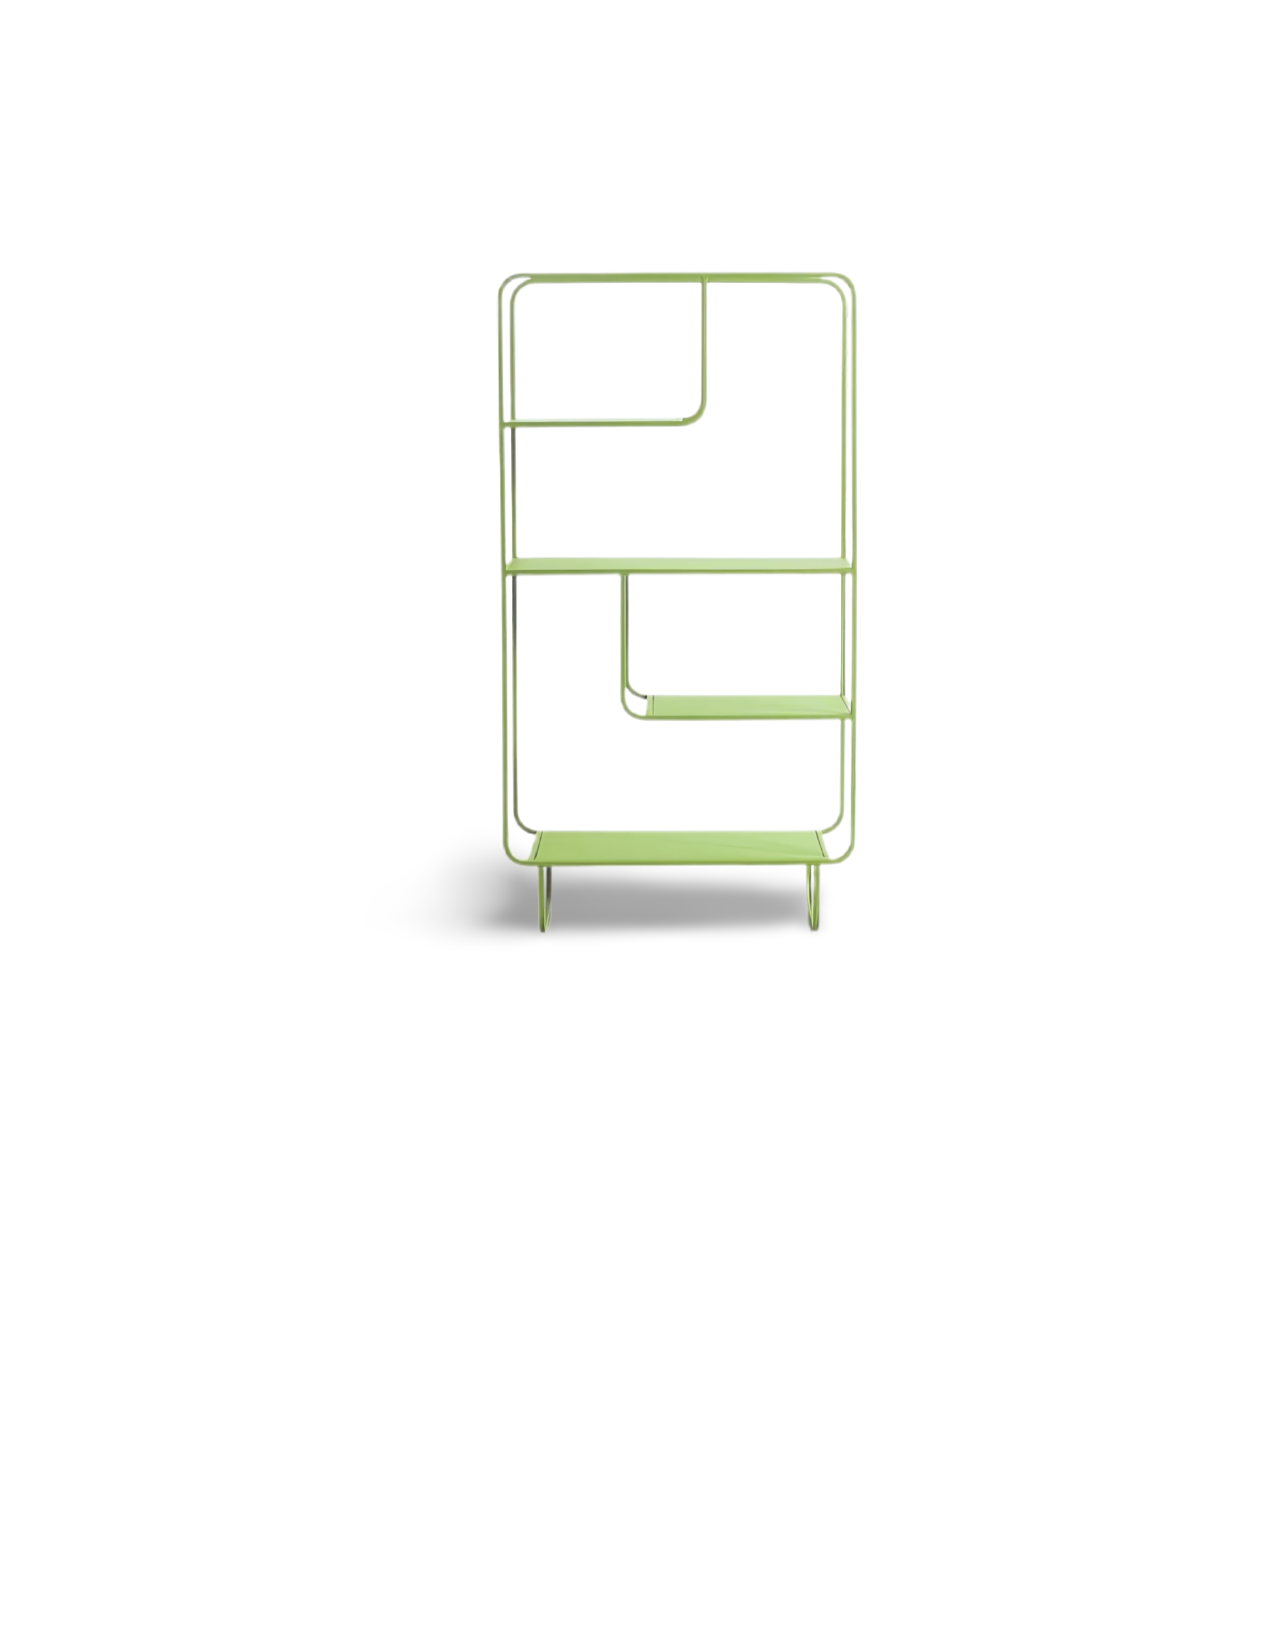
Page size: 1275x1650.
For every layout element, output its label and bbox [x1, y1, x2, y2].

picture [177, 118, 1157, 1098]
